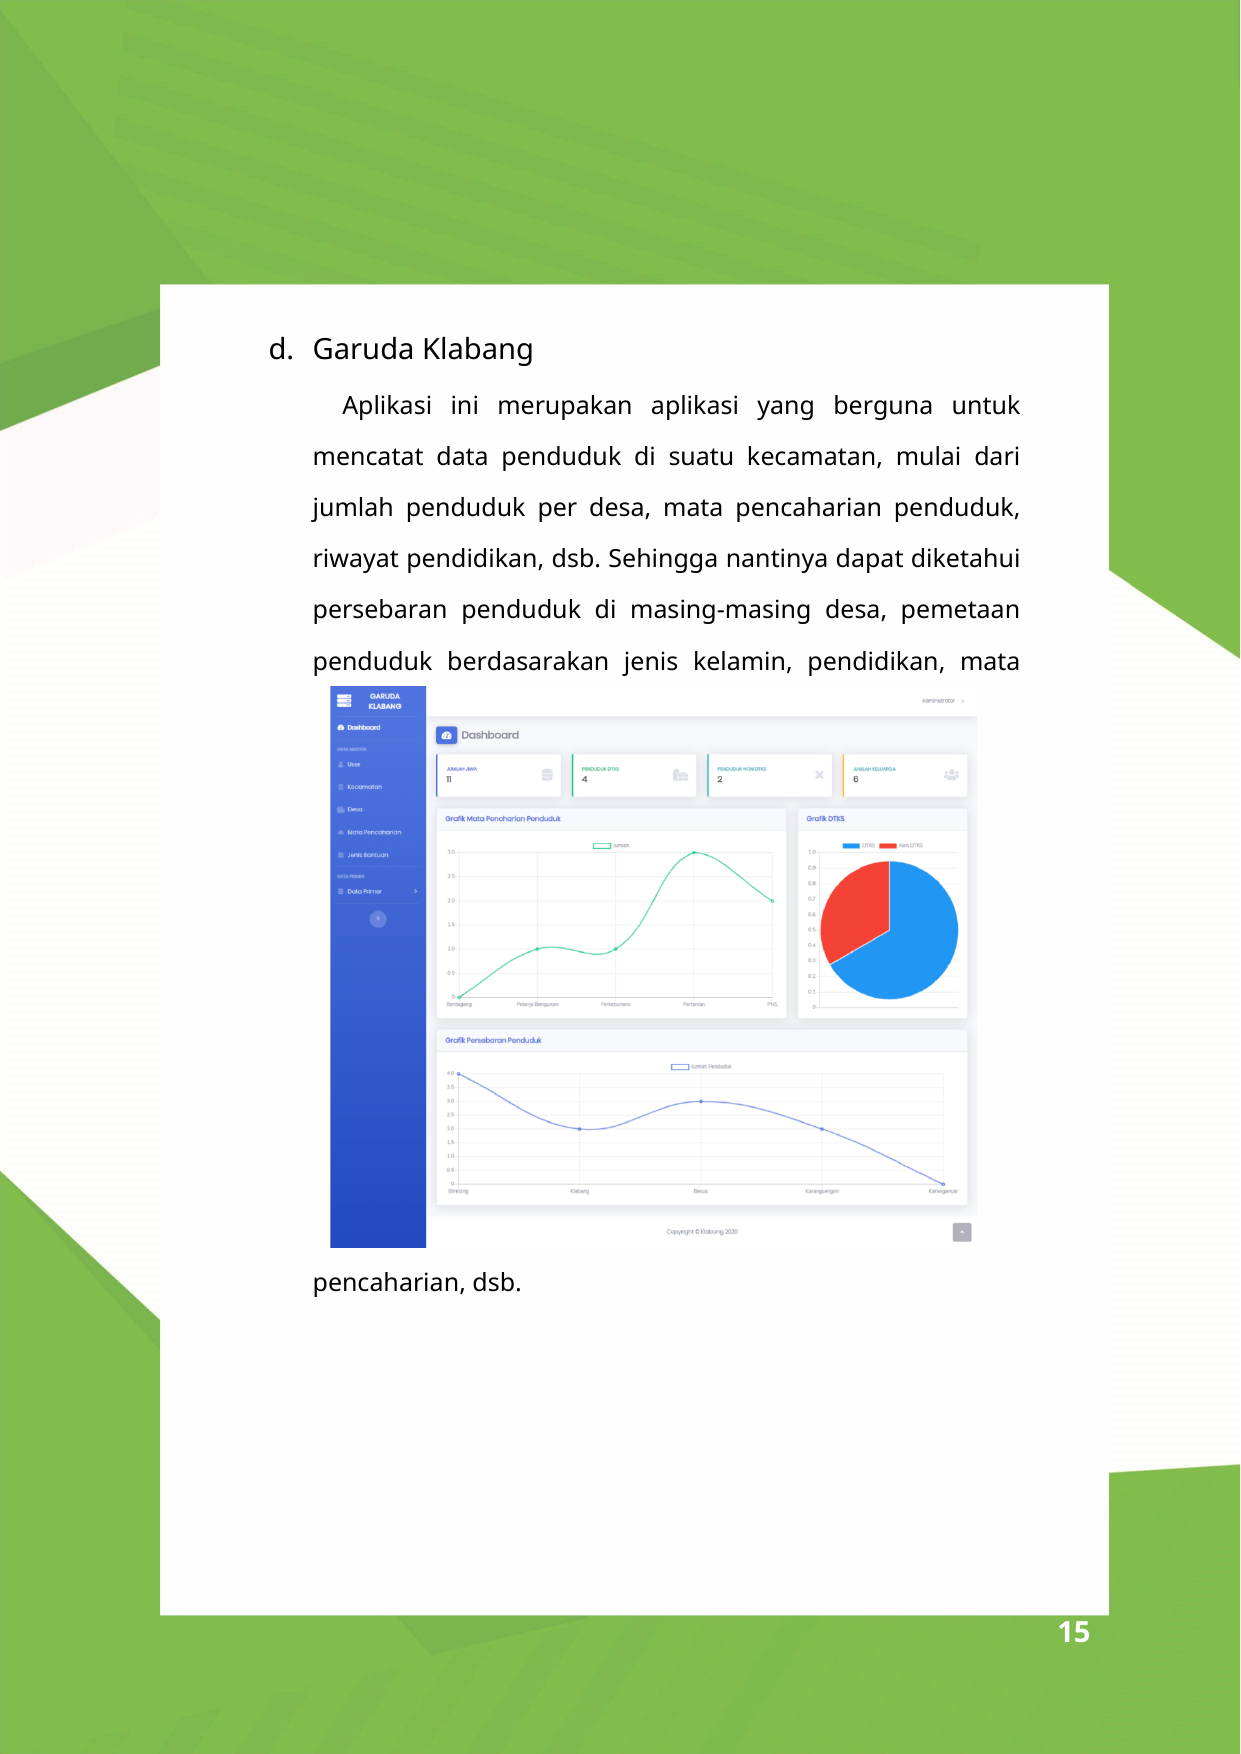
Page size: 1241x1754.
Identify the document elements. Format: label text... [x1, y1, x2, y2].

list Aplikasi ini merupakan aplikasi yang berguna untuk mencatat data penduduk di suatu kecamatan, mulai dari jumlah penduduk per desa, mata pencaharian penduduk, riwayat pendidikan, dsb. Sehingga nantinya dapat diketahui persebaran penduduk di masing-masing desa, pemetaan penduduk berdasarakan jenis kelamin, pendidikan, mata pencaharian, dsb. [312, 388, 1021, 1299]
picture [0, 0, 1241, 1754]
list Garuda Klabang [268, 328, 1090, 368]
